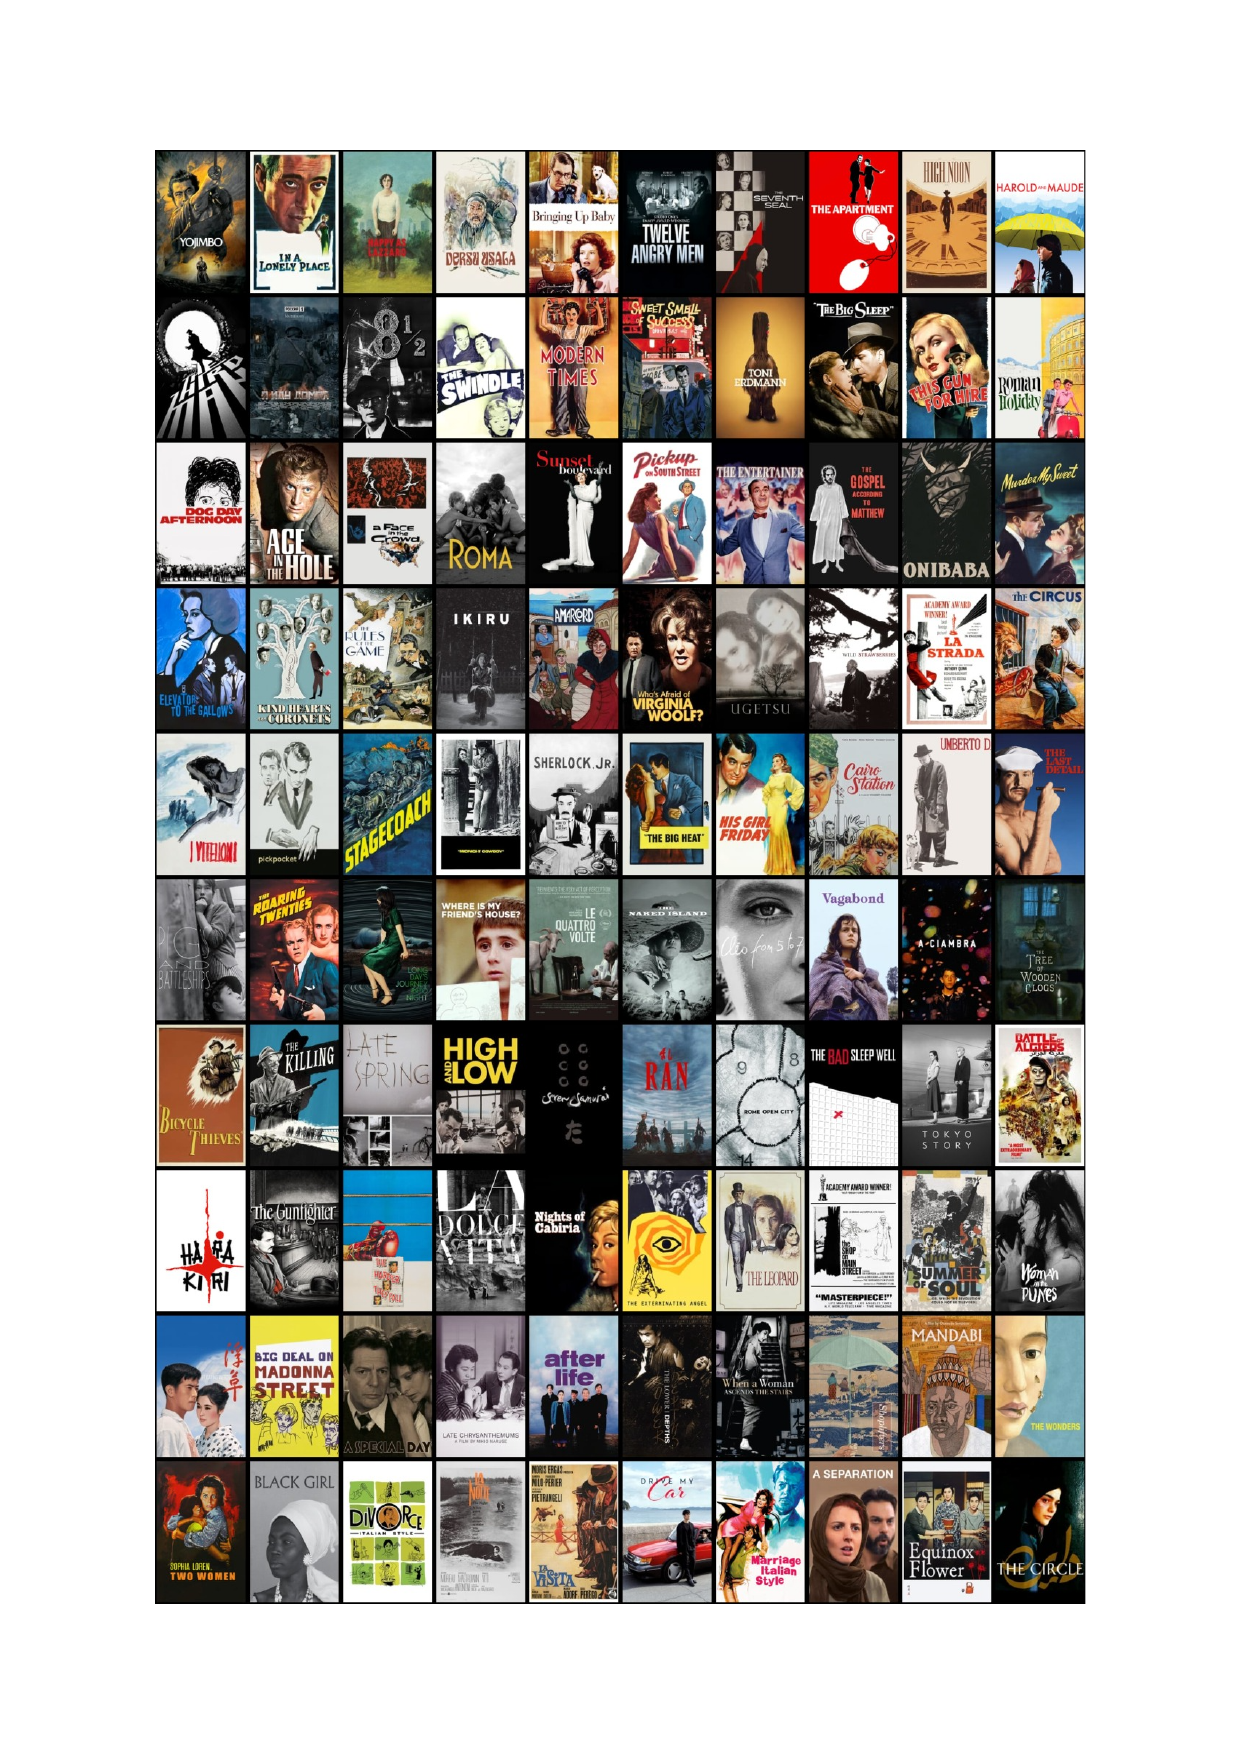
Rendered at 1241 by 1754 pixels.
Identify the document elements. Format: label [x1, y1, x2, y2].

picture [155, 150, 1086, 1604]
